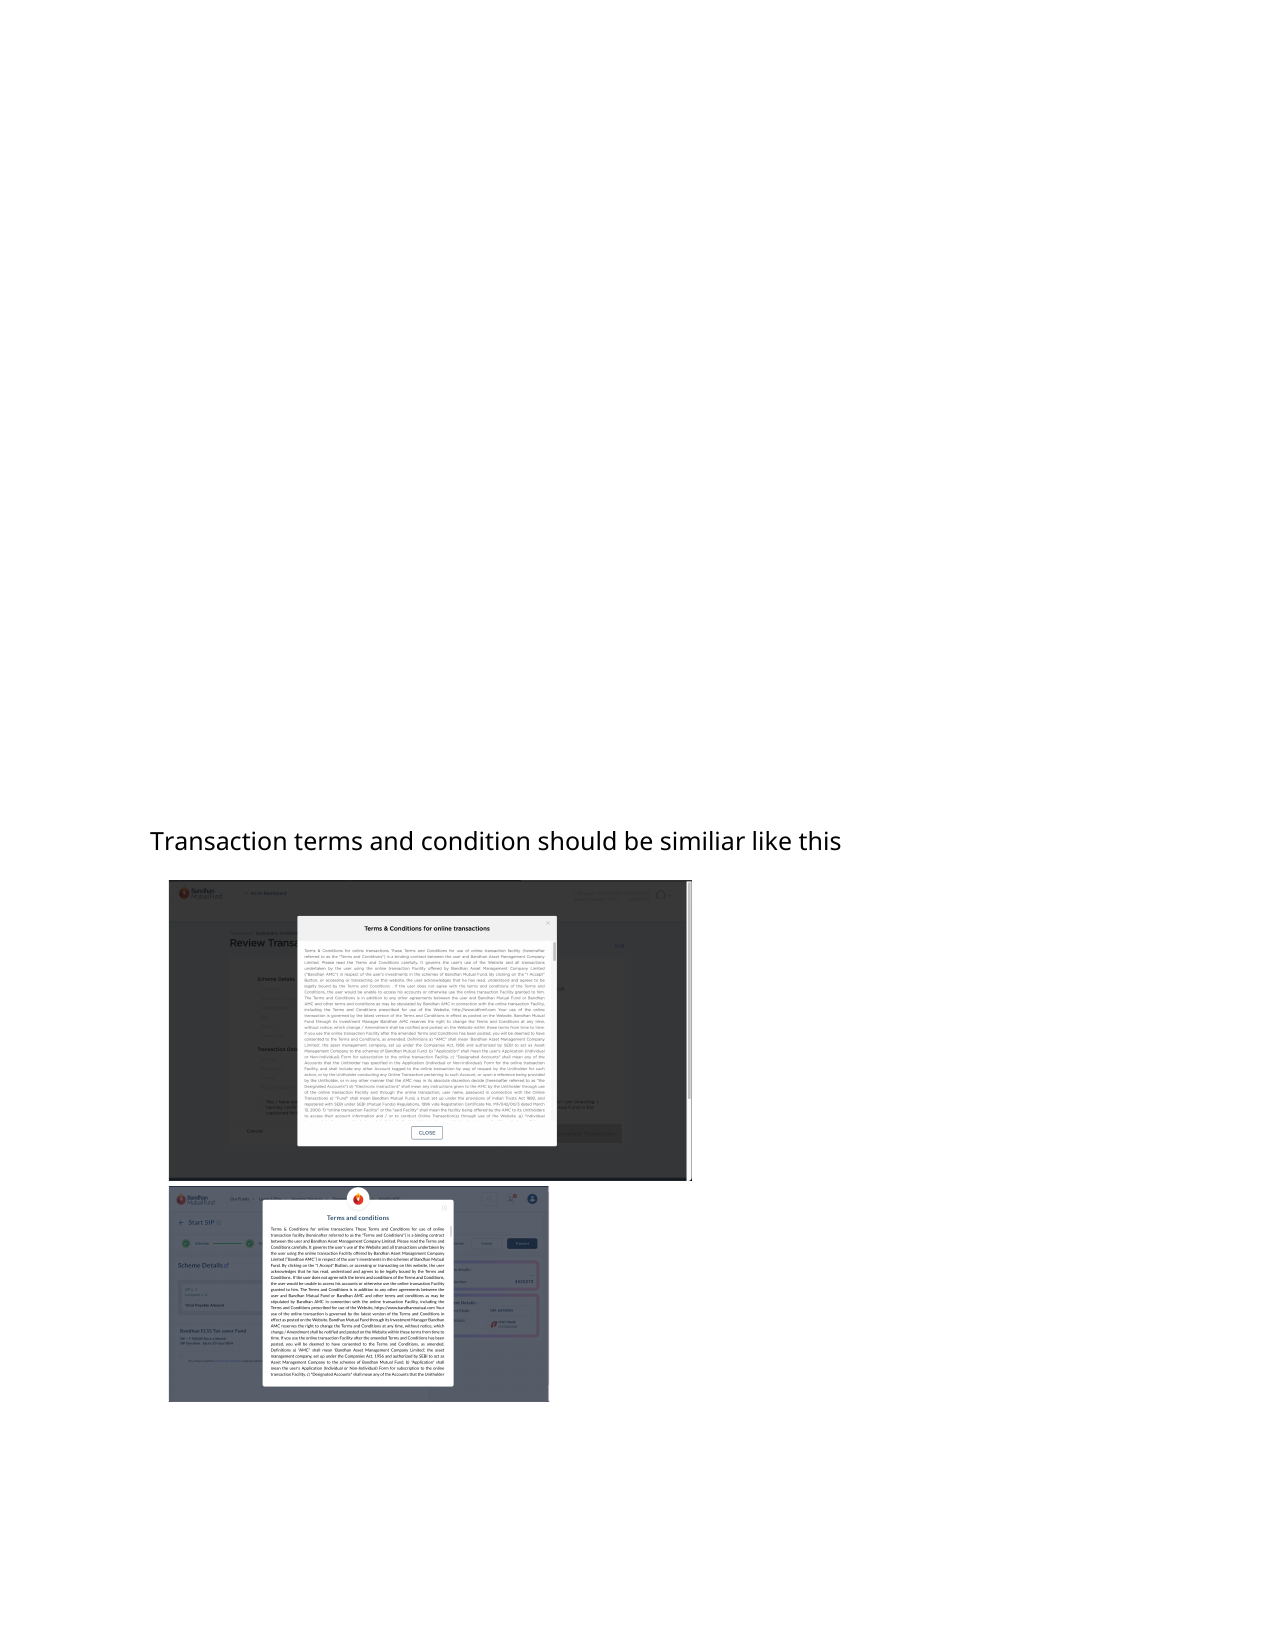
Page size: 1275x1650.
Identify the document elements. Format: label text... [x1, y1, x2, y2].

text Transaction terms and condition should be similiar like this [150, 824, 1125, 858]
